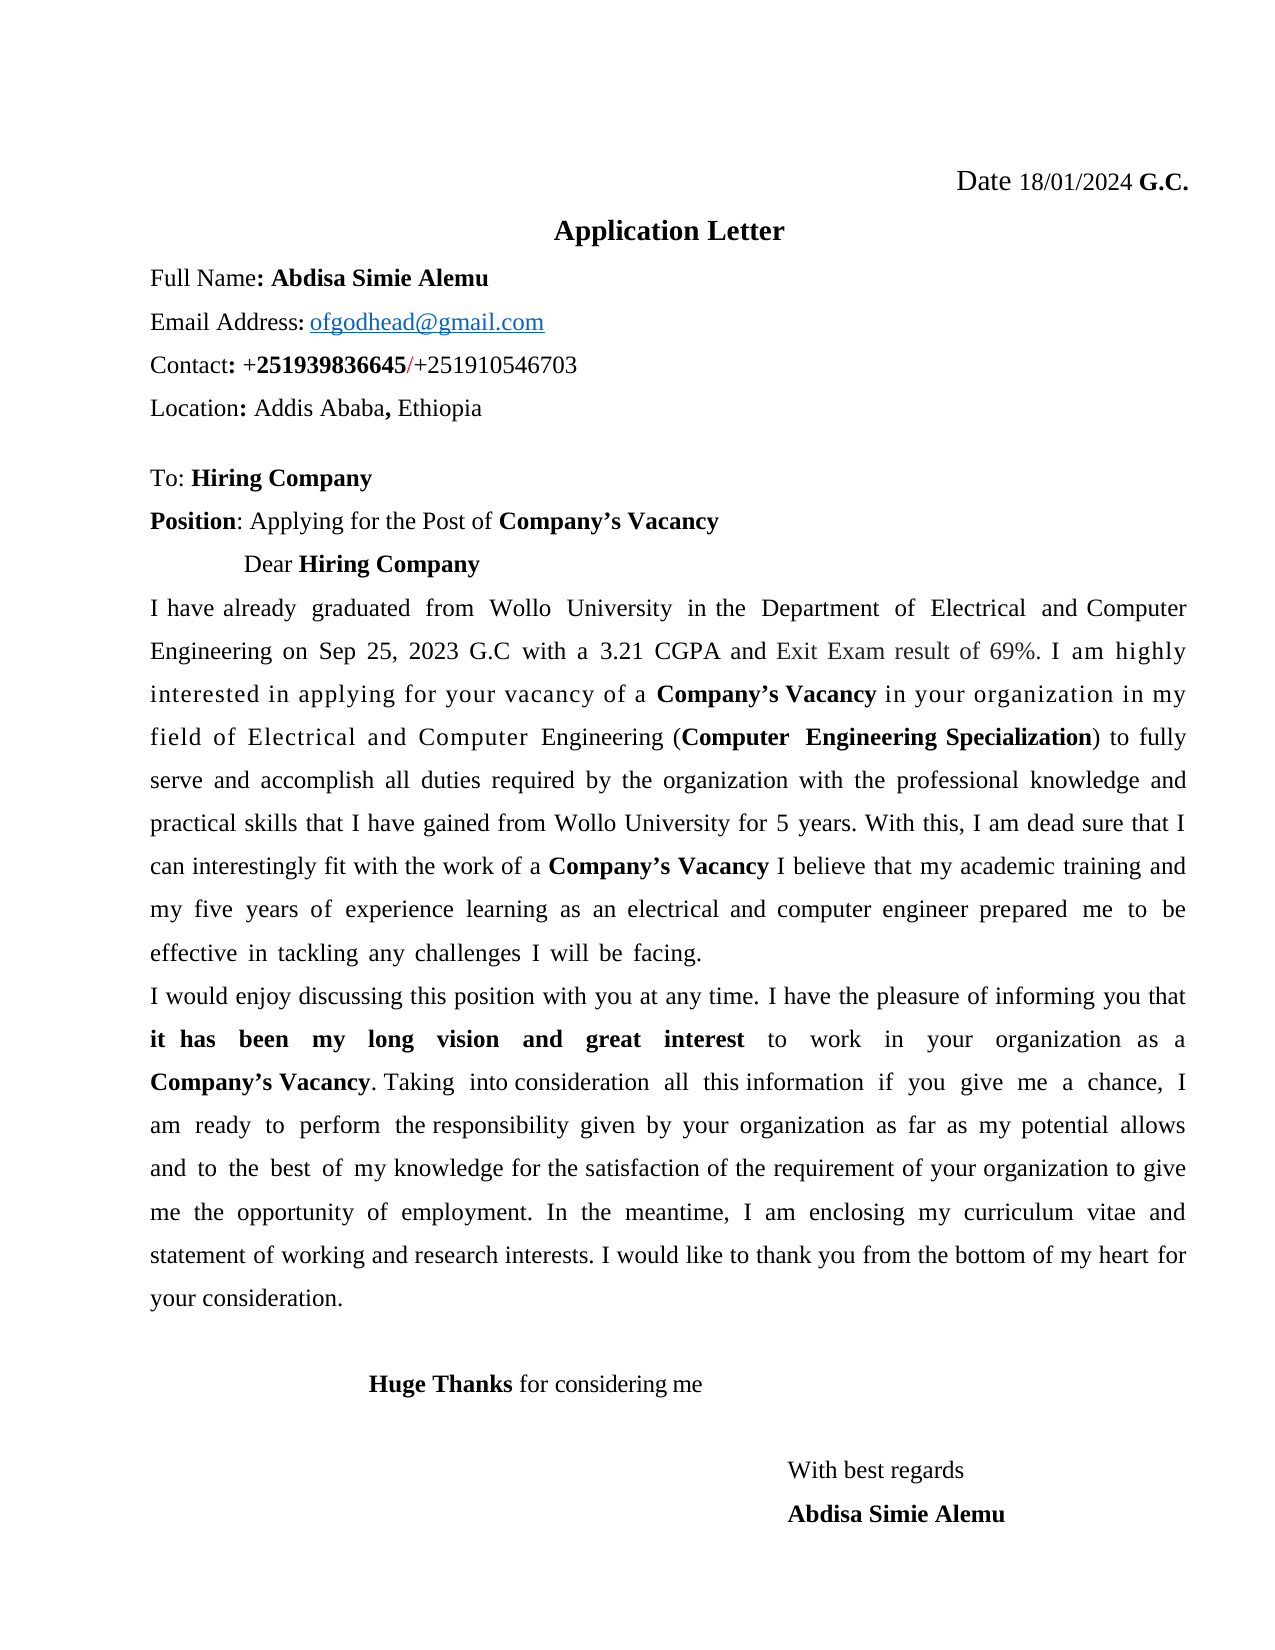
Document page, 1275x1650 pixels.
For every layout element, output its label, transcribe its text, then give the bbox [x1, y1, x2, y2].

text I have already graduated from Wollo University in the Department of Electrical and Computer Engineering on Sep 25, 2023 G.C with a 3.21 CGPA and Exit Exam result of 69%. I am highly interested in applying for your vacancy of a Company’s Vacancy in your organization in my field of Electrical and Computer Engineering (Computer Engineering Specialization) to fully serve and accomplish all duties required by the organization with the professional knowledge and practical skills that I have gained from Wollo University for 5 years. With this, I am dead sure that I can interestingly fit with the work of a Company’s Vacancy I believe that my academic training and my five years of experience learning as an electrical and computer engineer prepared me to be effective in tackling any challenges I will be facing. [150, 593, 1186, 966]
text Application Letter [150, 213, 1188, 247]
text Huge Thanks for considering me [150, 1369, 1188, 1398]
text Dear Hiring Company [150, 549, 1188, 578]
text Location: Addis Ababa, Ethiopia [150, 393, 1186, 422]
text To: Hiring Company [150, 463, 1188, 492]
text Full Name: Abdisa Simie Alemu [150, 263, 1186, 292]
text Email Address: ofgodhead@gmail.com [150, 307, 1186, 336]
text Contact: +251939836645/+251910546703 [150, 350, 1186, 379]
text Date 18/01/2024 G.C. [150, 118, 1188, 196]
text Position: Applying for the Post of Company’s Vacancy [150, 506, 1186, 535]
text I would enjoy discussing this position with you at any time. I have the pleasure of informing you that it has been my long vision and great interest to work in your organization as a Company’s Vacancy. Taking into consideration all this information if you give me a chance, I am ready to perform the responsibility given by your organization as far as my potential allows and to the best of my knowledge for the satisfaction of the requirement of your organization to give me the opportunity of employment. In the meantime, I am enclosing my curriculum vitae and statement of working and research interests. I would like to thank you from the bottom of my heart for your consideration. [150, 981, 1186, 1312]
text With best regards Abdisa Simie Alemu [787, 1456, 1036, 1527]
